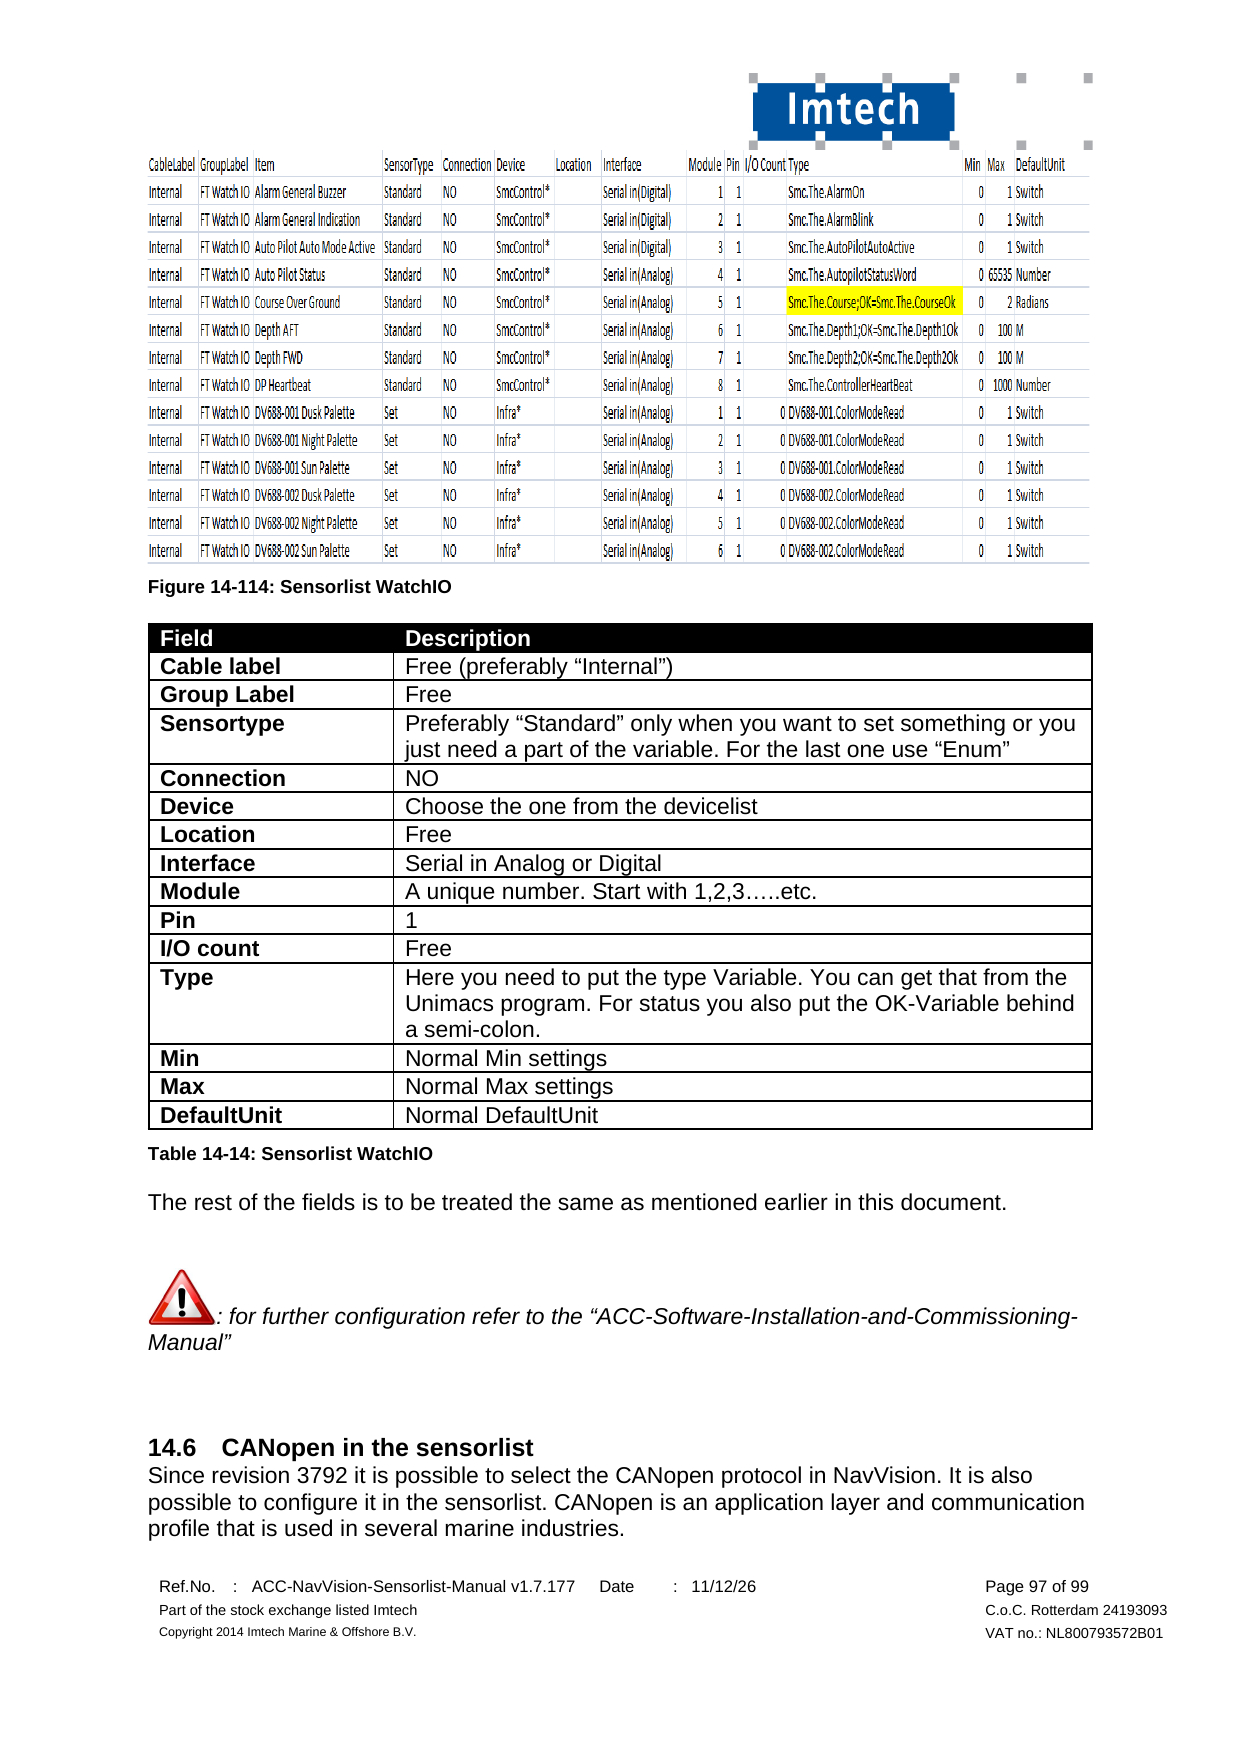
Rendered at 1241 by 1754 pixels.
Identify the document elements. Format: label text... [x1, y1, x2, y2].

table_cell 1 [394, 907, 1091, 933]
table_cell Max [150, 1073, 393, 1099]
table_cell Min [150, 1045, 393, 1071]
table_header Field [150, 625, 393, 651]
table_cell Free [394, 681, 1091, 708]
table_cell NO [394, 765, 1091, 791]
table_cell Free (preferably “Internal”) [394, 653, 1091, 679]
table_cell Choose the one from the devicelist [394, 793, 1091, 819]
table_cell Type [150, 964, 393, 1043]
table_cell Here you need to put the type Variable. You can get that from the Unimacs program. For status you also put the OK-Variable behind a semi-colon. [394, 964, 1091, 1043]
table_cell Interface [150, 850, 393, 876]
table_cell A unique number. Start with 1,2,3…..etc. [394, 878, 1091, 905]
table_cell Sensortype [150, 710, 393, 762]
text The rest of the fields is to be treated the same as mentioned earlier in this document. [148, 1189, 1093, 1216]
table_cell Free [394, 821, 1091, 848]
table_cell Group Label [150, 681, 393, 708]
table_header Description [394, 625, 1091, 651]
subtitle CANopen in the sensorlist [148, 1433, 1093, 1462]
table_cell Connection [150, 765, 393, 791]
table_cell Free [394, 935, 1091, 962]
table_cell Cable label [150, 653, 393, 679]
table_cell Serial in Analog or Digital [394, 850, 1091, 876]
text : for further configuration refer to the “ACC-Software-Installation-and-Commissioning-Manual” [148, 1268, 1093, 1356]
table_cell Device [150, 793, 393, 819]
table_cell DefaultUnit [150, 1102, 393, 1128]
table_cell Location [150, 821, 393, 848]
table_cell Module [150, 878, 393, 905]
table_cell Normal Max settings [394, 1073, 1091, 1099]
picture [147, 1268, 216, 1325]
table_cell I/O count [150, 935, 393, 962]
table_cell Normal DefaultUnit [394, 1102, 1091, 1128]
table_cell Preferably “Standard” only when you want to set something or you just need a part of the variable. For the last one use “Enum” [394, 710, 1091, 762]
picture [147, 73, 1093, 564]
text Since revision 3792 it is possible to select the CANopen protocol in NavVision. It is also possible to configure it in the sensorlist. CANopen is an application layer and communication profile that is used in several marine industries. [148, 1462, 1093, 1541]
table_cell Normal Min settings [394, 1045, 1091, 1071]
table_cell Pin [150, 907, 393, 933]
